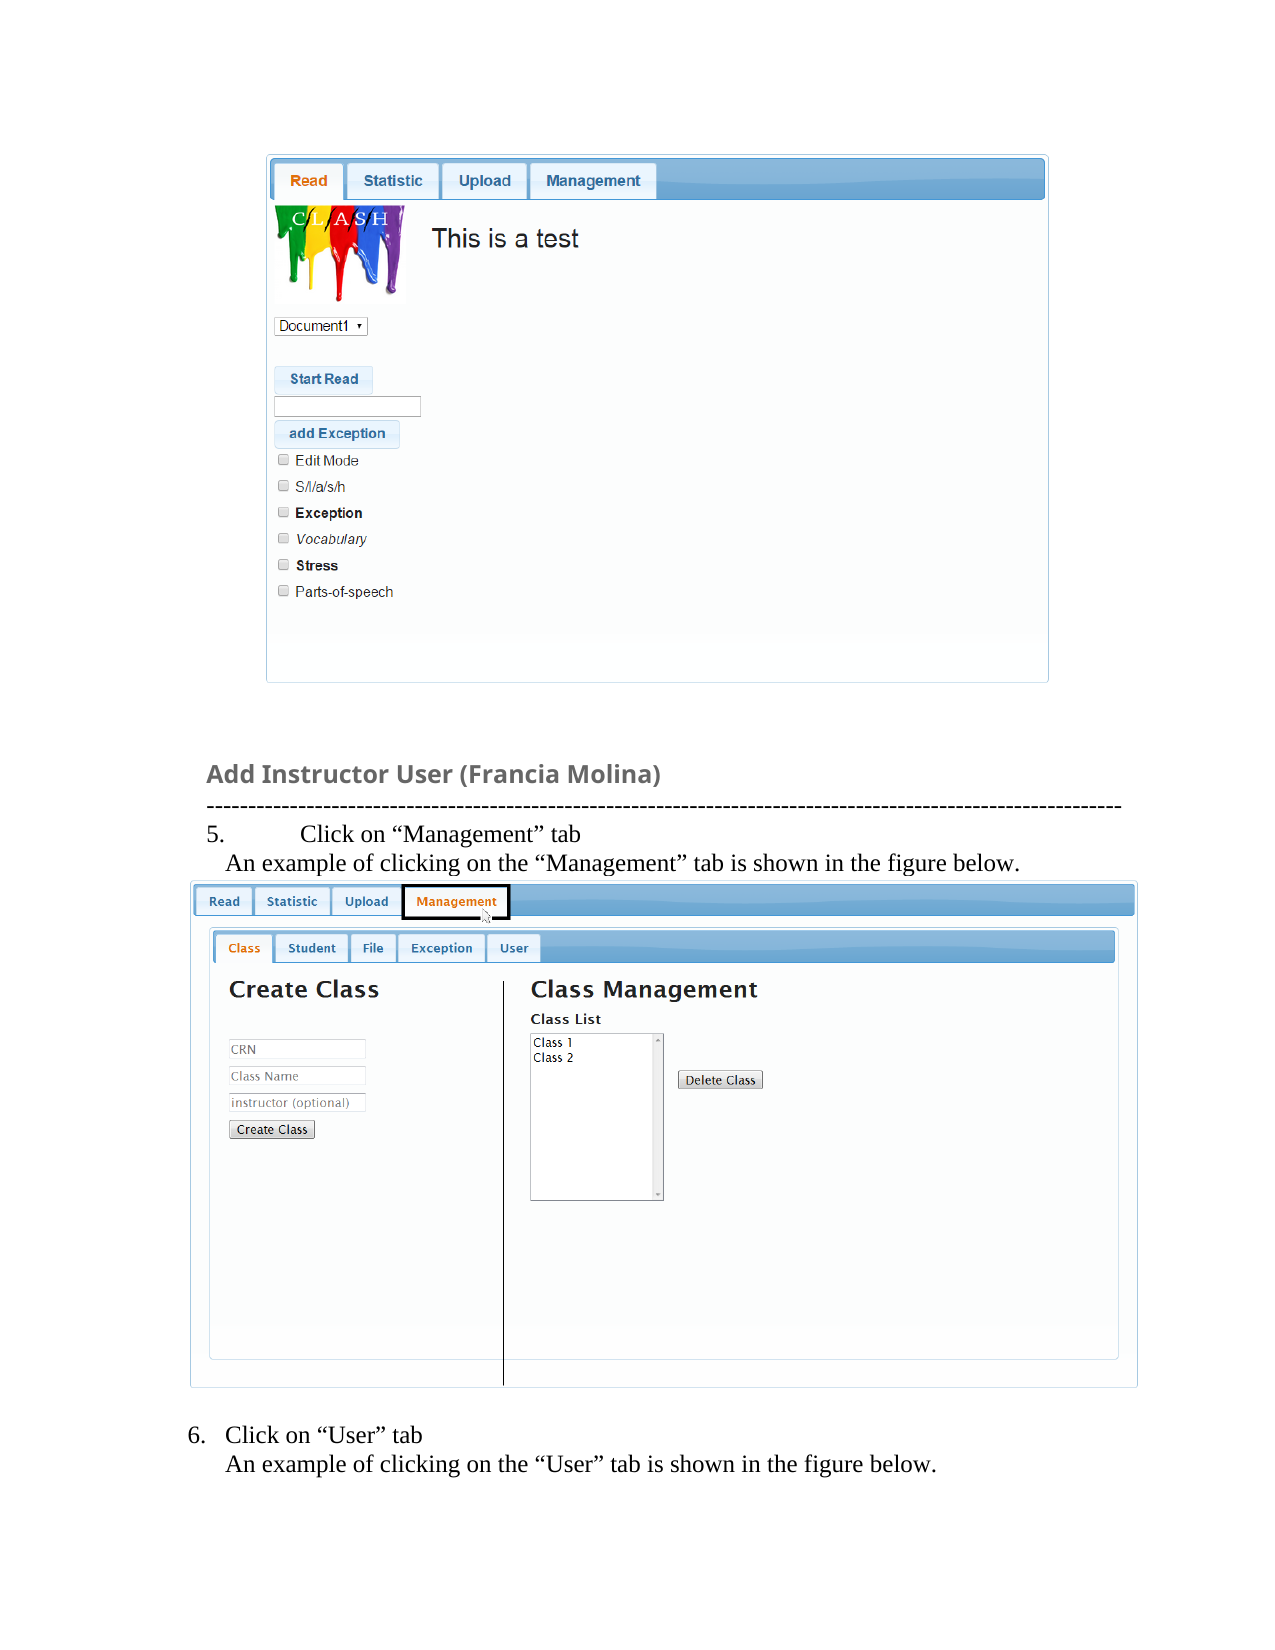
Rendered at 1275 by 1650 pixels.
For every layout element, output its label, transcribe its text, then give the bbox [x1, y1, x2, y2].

picture [261, 150, 1052, 683]
text 5. Click on “Management” tab [150, 819, 1125, 848]
text 6. Click on “User” tab [187, 1420, 1125, 1449]
text An example of clicking on the “User” tab is shown in the figure below. [187, 1449, 1125, 1477]
text An example of clicking on the “Management” tab is shown in the figure below. [150, 848, 1125, 877]
text -------------------------------------------------------------------------------------------------------------- [150, 790, 1125, 819]
subtitle Add Instructor User (Francia Molina) [150, 756, 1125, 790]
picture [187, 876, 1143, 1392]
